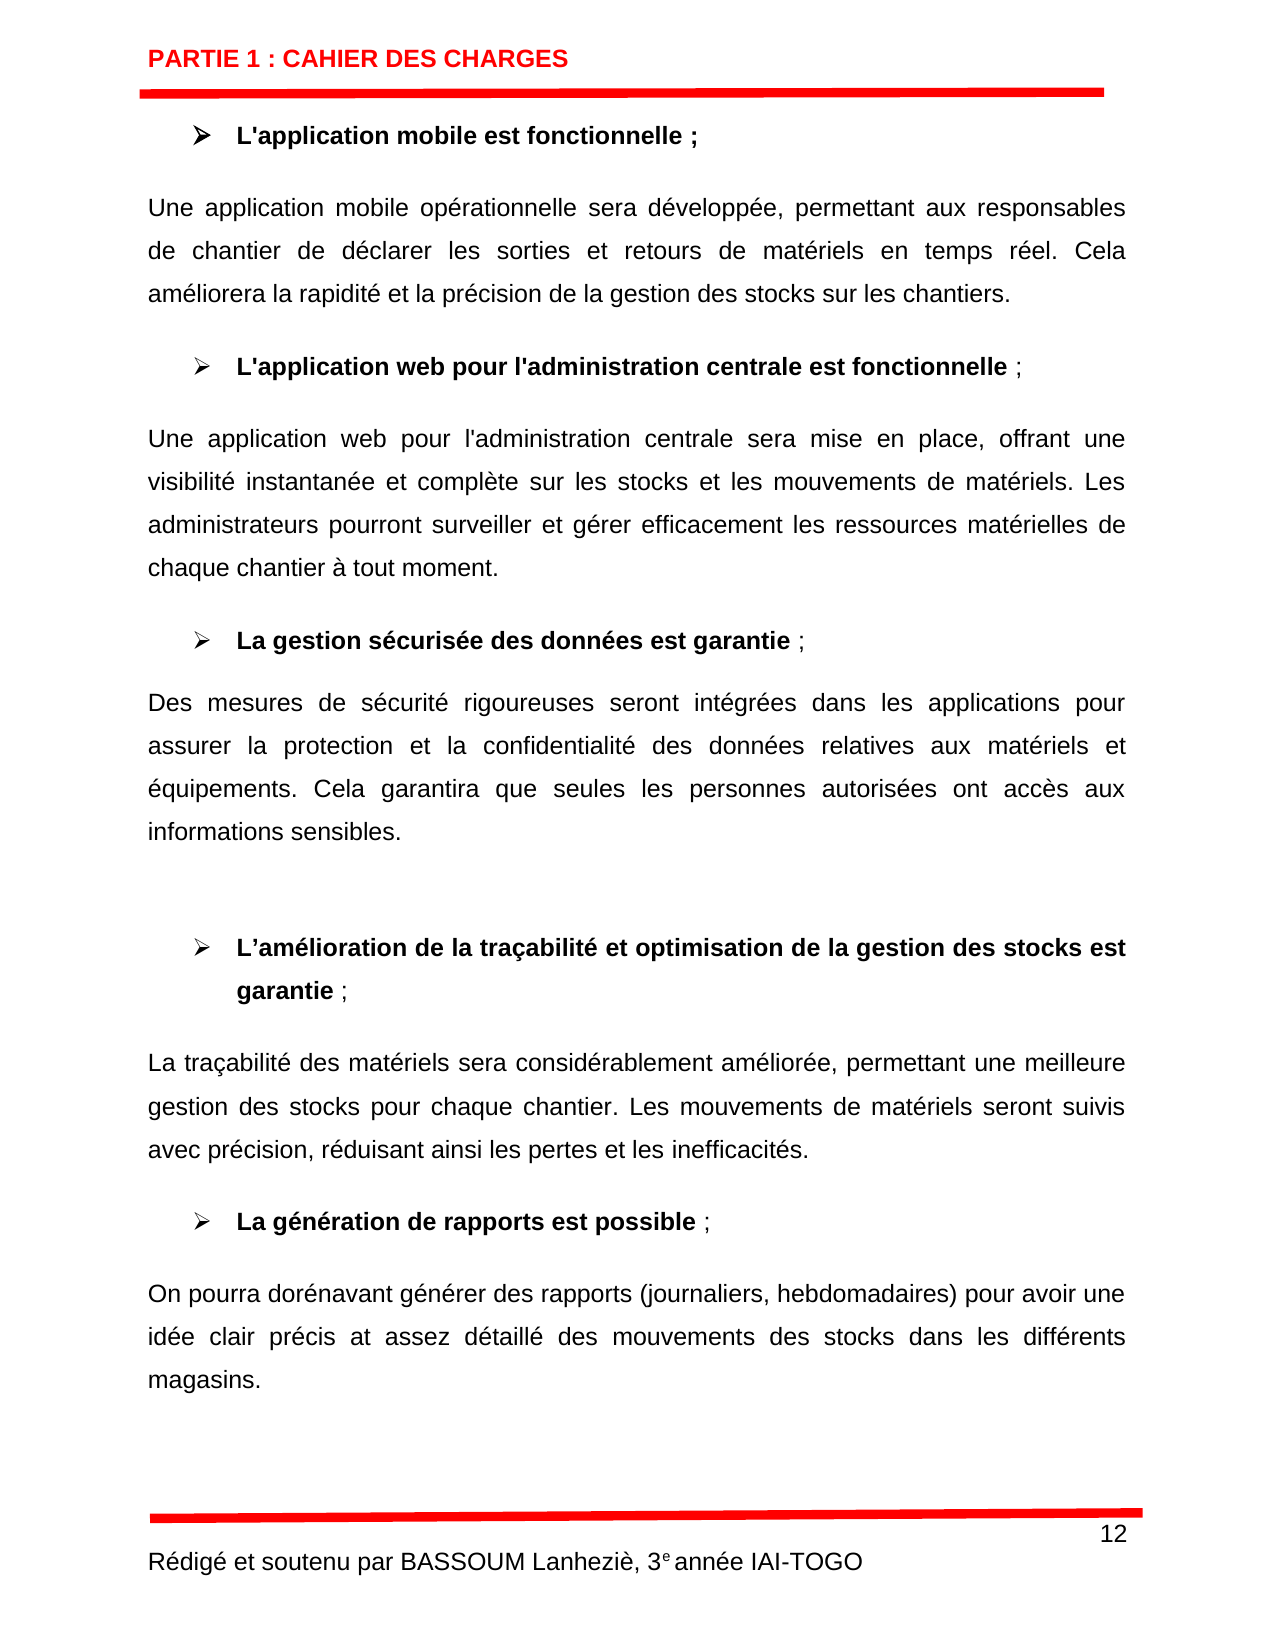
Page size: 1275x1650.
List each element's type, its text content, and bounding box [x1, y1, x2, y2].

text La traçabilité des matériels sera considérablement améliorée, permettant une meilleure gestion des stocks pour chaque chantier. Les mouvements de matériels seront suivis avec précision, réduisant ainsi les pertes et les inefficacités. [148, 1048, 1127, 1163]
text Une application mobile opérationnelle sera développée, permettant aux responsables de chantier de déclarer les sorties et retours de matériels en temps réel. Cela améliorera la rapidité et la précision de la gestion des stocks sur les chantiers. [148, 193, 1127, 308]
text Des mesures de sécurité rigoureuses seront intégrées dans les applications pour assurer la protection et la confidentialité des données relatives aux matériels et équipements. Cela garantira que seules les personnes autorisées ont accès aux informations sensibles. [148, 688, 1127, 846]
list La génération de rapports est possible ; [192, 1207, 1127, 1236]
list L'application mobile est fonctionnelle ; [192, 121, 1127, 149]
list L’amélioration de la traçabilité et optimisation de la gestion des stocks est garantie ; [192, 933, 1127, 1005]
text Une application web pour l'administration centrale sera mise en place, offrant une visibilité instantanée et complète sur les stocks et les mouvements de matériels. Les administrateurs pourront surveiller et gérer efficacement les ressources matérielles de chaque chantier à tout moment. [148, 424, 1127, 582]
list L'application web pour l'administration centrale est fonctionnelle ; [192, 352, 1127, 381]
list La gestion sécurisée des données est garantie ; [192, 626, 1127, 654]
text On pourra dorénavant générer des rapports (journaliers, hebdomadaires) pour avoir une idée clair précis at assez détaillé des mouvements des stocks dans les différents magasins. [148, 1279, 1127, 1394]
